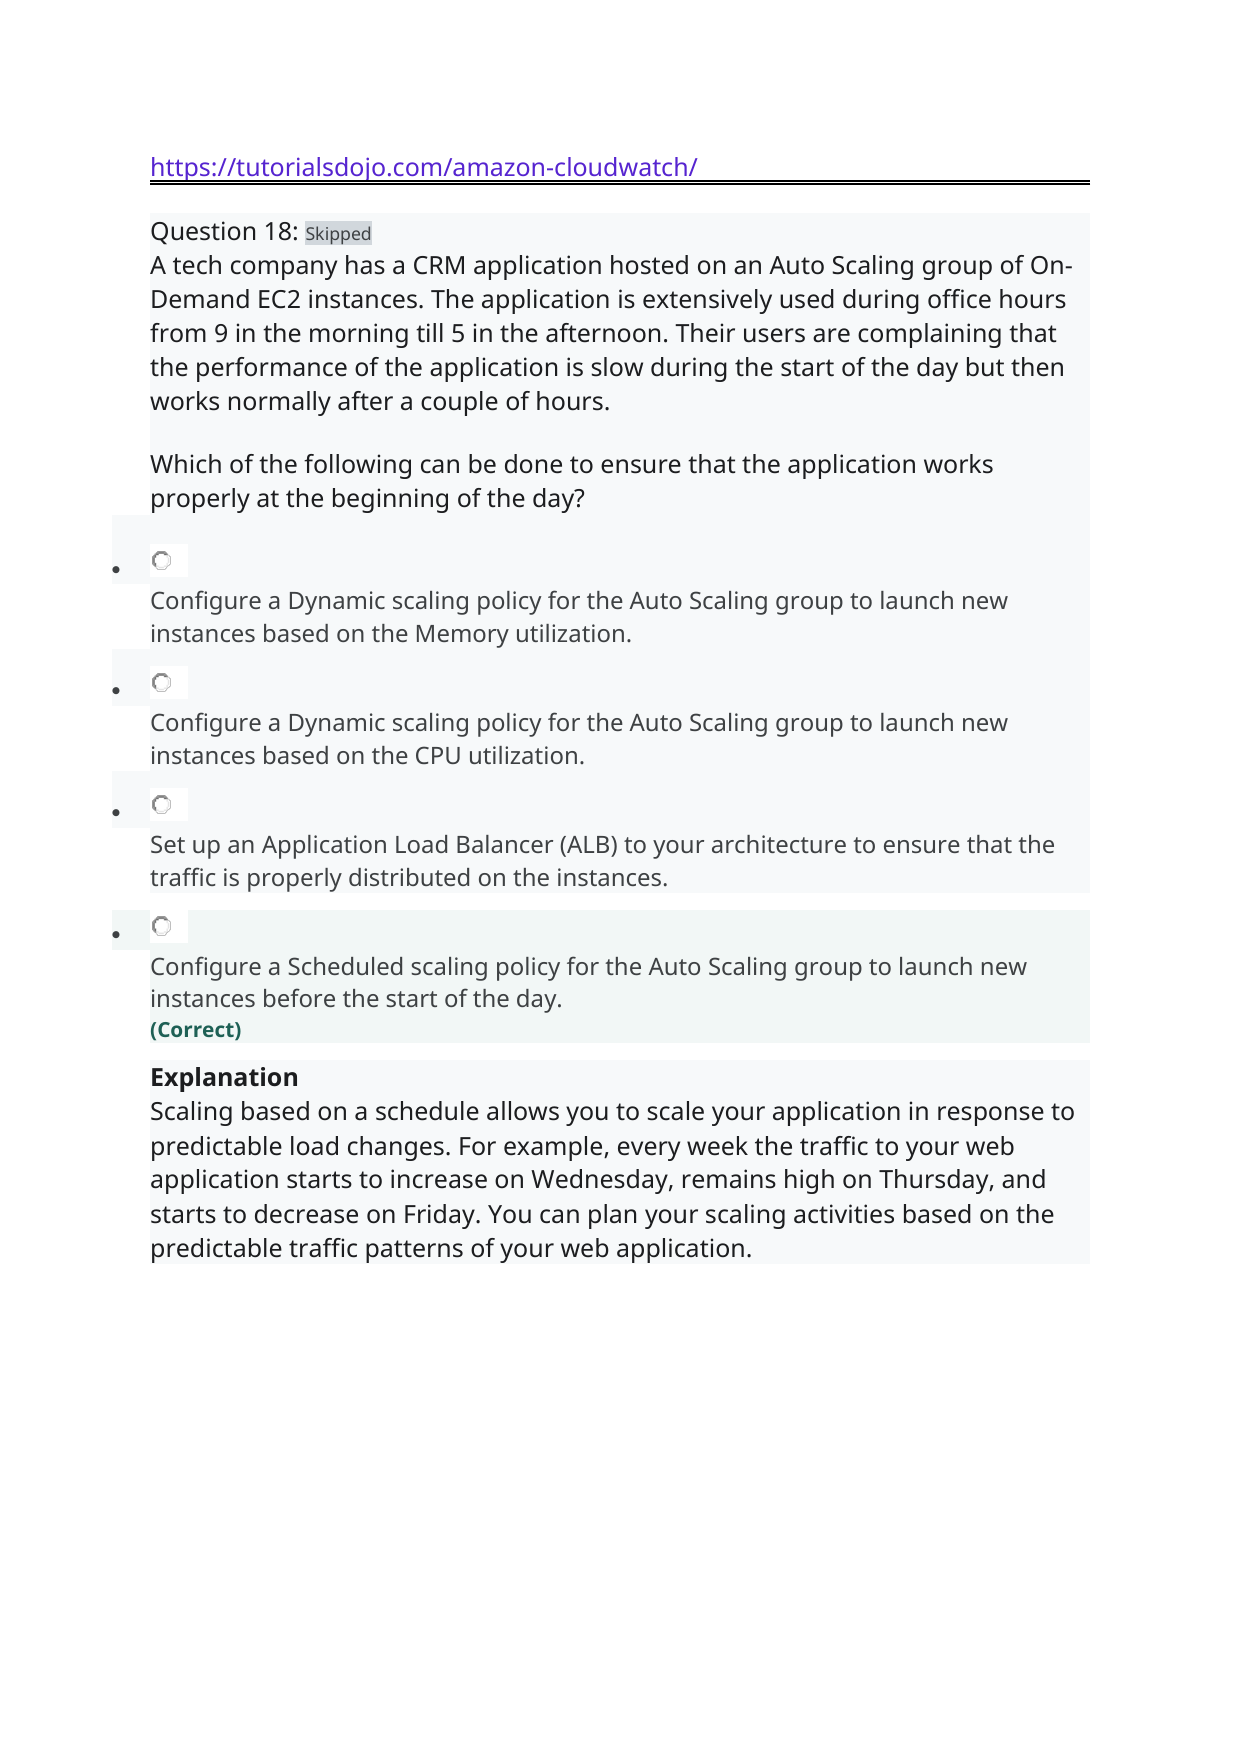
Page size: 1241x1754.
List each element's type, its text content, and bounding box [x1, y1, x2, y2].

text Which of the following can be done to ensure that the application works properly at the beginning of the day? [150, 447, 1090, 515]
text Configure a Dynamic scaling policy for the Auto Scaling group to launch new instances based on the CPU utilization. [150, 706, 1090, 771]
text (Correct) [150, 1015, 1090, 1043]
list ​ [112, 788, 1090, 828]
list ​ [112, 544, 1090, 584]
text Scaling based on a schedule allows you to scale your application in response to predictable load changes. For example, every week the traffic to your web application starts to increase on Wednesday, remains high on Thursday, and starts to decrease on Friday. You can plan your scaling activities based on the predictable traffic patterns of your web application. [150, 1094, 1090, 1264]
text Configure a Dynamic scaling policy for the Auto Scaling group to launch new instances based on the Memory utilization. [150, 584, 1090, 649]
text A tech company has a CRM application hosted on an Auto Scaling group of On-Demand EC2 instances. The application is extensively used during office hours from 9 in the morning till 5 in the afternoon. Their users are complaining that the performance of the application is slow during the start of the day but then works normally after a couple of hours. [150, 247, 1090, 418]
text Set up an Application Load Balancer (ALB) to your architecture to ensure that the traffic is properly distributed on the instances. [150, 828, 1090, 893]
text Question 18: Skipped [150, 213, 1090, 247]
text https://tutorialsdojo.com/amazon-cloudwatch/ [150, 150, 1090, 180]
list ​ [112, 910, 1090, 950]
list ​ [112, 666, 1090, 706]
text Explanation [150, 1060, 1090, 1094]
text Configure a Scheduled scaling policy for the Auto Scaling group to launch new instances before the start of the day. [150, 950, 1090, 1015]
